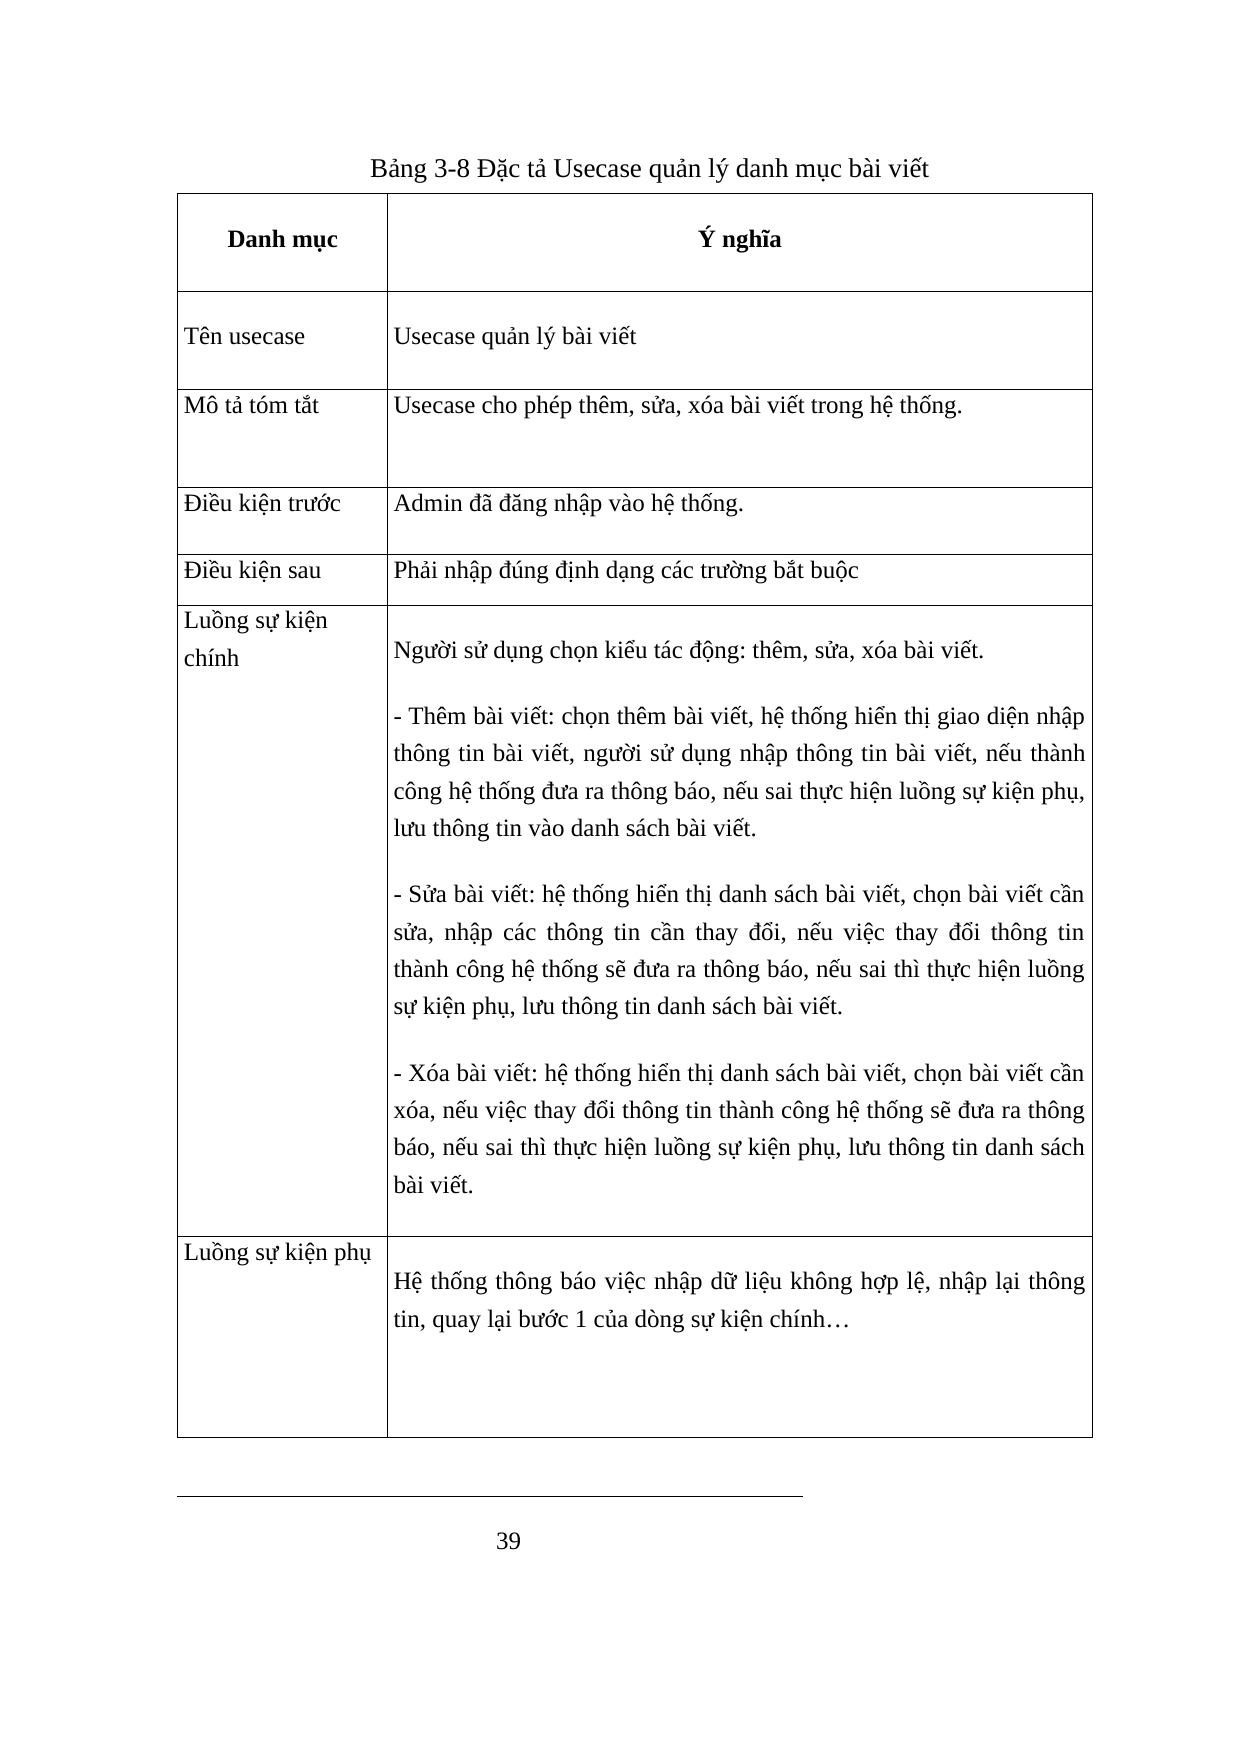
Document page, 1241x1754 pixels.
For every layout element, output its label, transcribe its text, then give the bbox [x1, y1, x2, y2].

table_cell Hệ thống thông báo việc nhập dữ liệu không hợp lệ, nhập lại thông tin, quay lại bước 1 của dòng sự kiện chính… [388, 1237, 1092, 1437]
table_cell Usecase cho phép thêm, sửa, xóa bài viết trong hệ thống. [388, 390, 1092, 487]
table_cell Admin đã đăng nhập vào hệ thống. [388, 488, 1092, 554]
table_cell Luồng sự kiện chính [178, 606, 387, 1236]
text Bảng 3-8 Đặc tả Usecase quản lý danh mục bài viết [177, 152, 1122, 183]
table_cell Tên usecase [178, 292, 387, 389]
table_cell Luồng sự kiện phụ [178, 1237, 387, 1437]
table_cell Usecase quản lý bài viết [388, 292, 1092, 389]
table_cell Mô tả tóm tắt [178, 390, 387, 487]
table_cell Người sử dụng chọn kiểu tác động: thêm, sửa, xóa bài viết. - Thêm bài viết: chọn thêm bài viết, hệ thống hiển thị giao diện nhập thông tin bài viết, người sử dụng nhập thông tin bài viết, nếu thành công hệ thống đưa ra thông báo, nếu sai thực hiện luồng sự kiện phụ, lưu thông tin vào danh sách bài viết. - Sửa bài viết: hệ thống hiển thị danh sách bài viết, chọn bài viết cần sửa, nhập các thông tin cần thay đổi, nếu việc thay đổi thông tin thành công hệ thống sẽ đưa ra thông báo, nếu sai thì thực hiện luồng sự kiện phụ, lưu thông tin danh sách bài viết. - Xóa bài viết: hệ thống hiển thị danh sách bài viết, chọn bài viết cần xóa, nếu việc thay đổi thông tin thành công hệ thống sẽ đưa ra thông báo, nếu sai thì thực hiện luồng sự kiện phụ, lưu thông tin danh sách bài viết. [388, 606, 1092, 1236]
table_cell Phải nhập đúng định dạng các trường bắt buộc [388, 555, 1092, 604]
table_cell Điều kiện trước [178, 488, 387, 554]
table_header Danh mục [178, 194, 387, 291]
table_cell Điều kiện sau [178, 555, 387, 604]
table_header Ý nghĩa [388, 194, 1092, 291]
